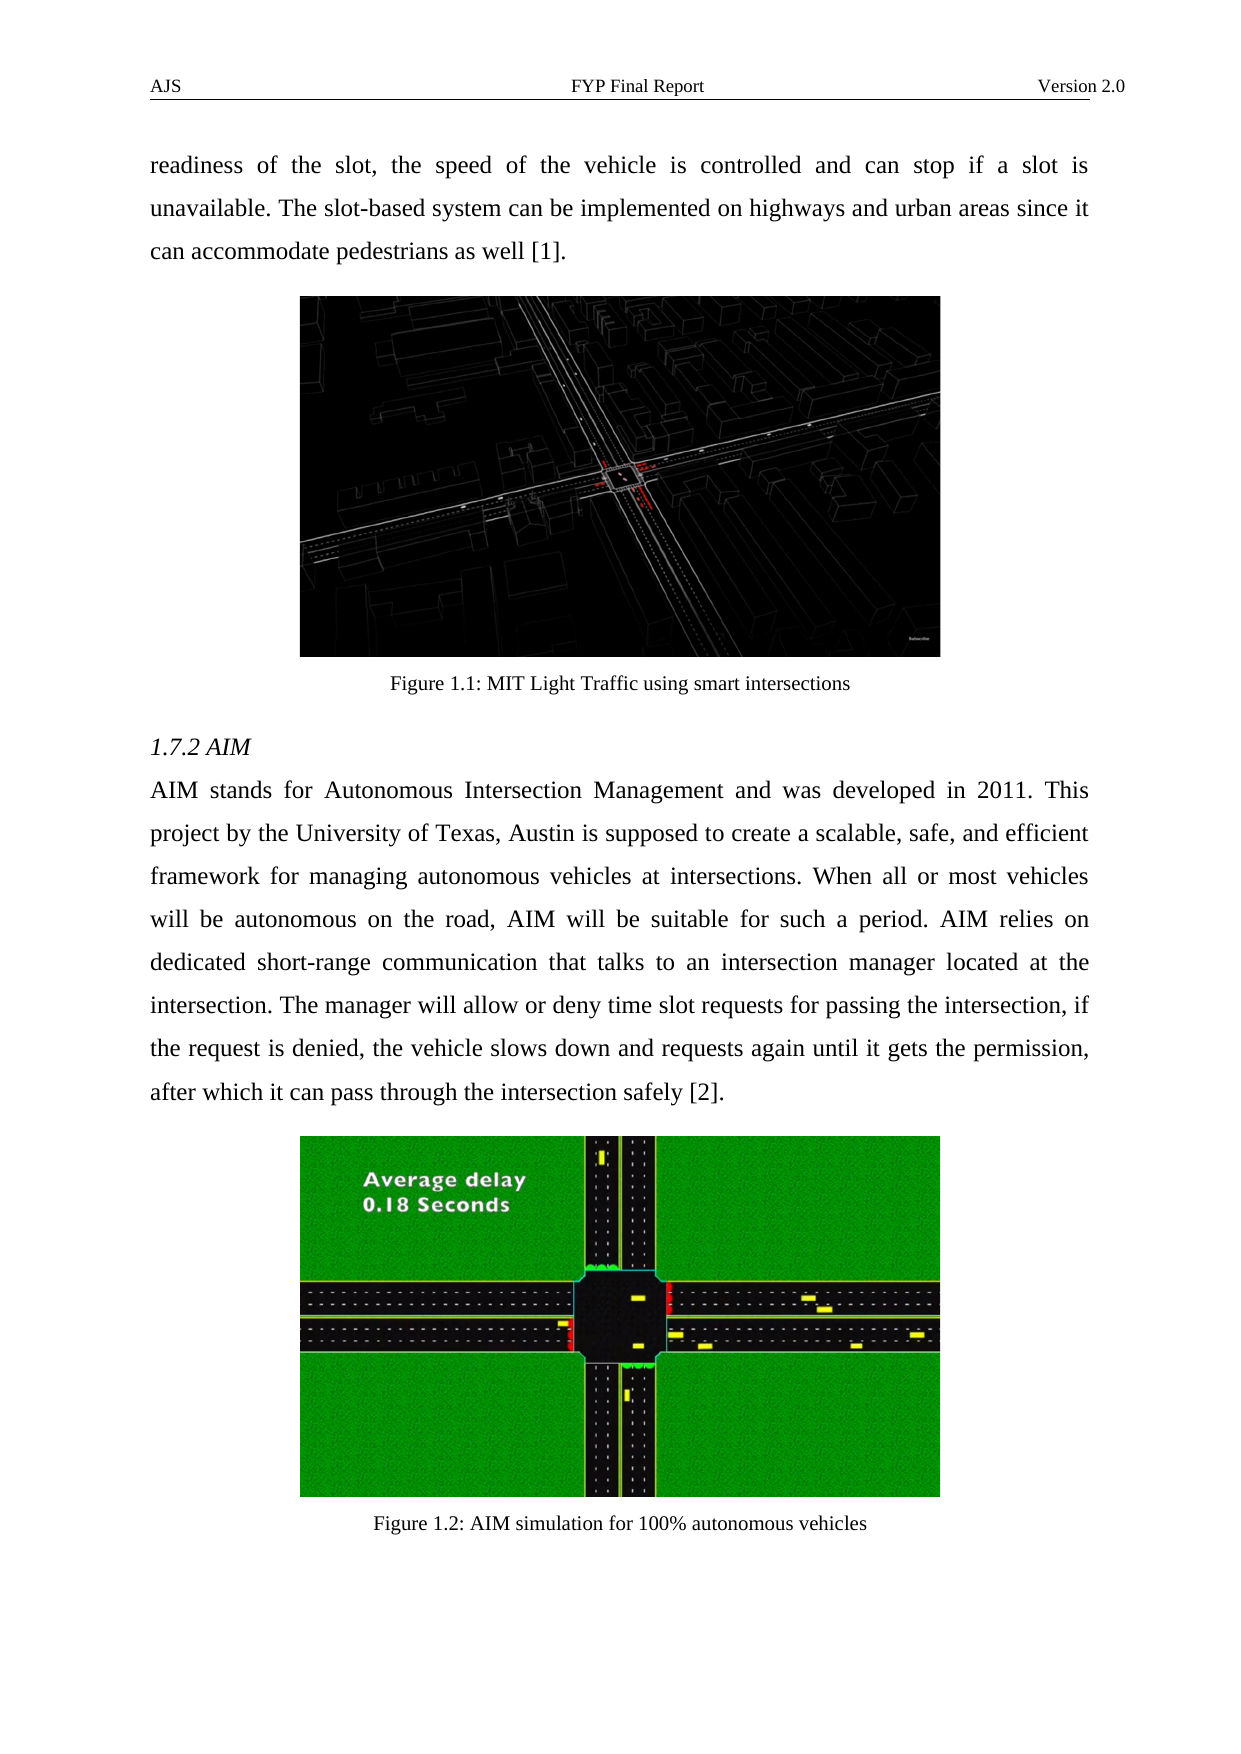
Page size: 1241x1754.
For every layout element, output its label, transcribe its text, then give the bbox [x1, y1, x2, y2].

picture [299, 296, 941, 657]
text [150, 150, 1090, 265]
picture [300, 1136, 941, 1497]
text AIM stands for Autonomous Intersection Management and was developed in 2011. This project by the University of Texas, Austin is supposed to create a scalable, safe, and efficient framework for managing autonomous vehicles at intersections. When all or most vehicles will be autonomous on the road, AIM will be suitable for such a period. AIM relies on dedicated short-range communication that talks to an intersection manager located at the intersection. The manager will allow or deny time slot requests for passing the intersection, if the request is denied, the vehicle slows down and requests again until it gets the permission, after which it can pass through the intersection safely [2]. [150, 775, 1090, 1105]
text Figure 1.2: AIM simulation for 100% autonomous vehicles [150, 1511, 1090, 1535]
text Figure 1.1: MIT Light Traffic using smart intersections [150, 671, 1090, 694]
subtitle AIM [150, 732, 1090, 760]
